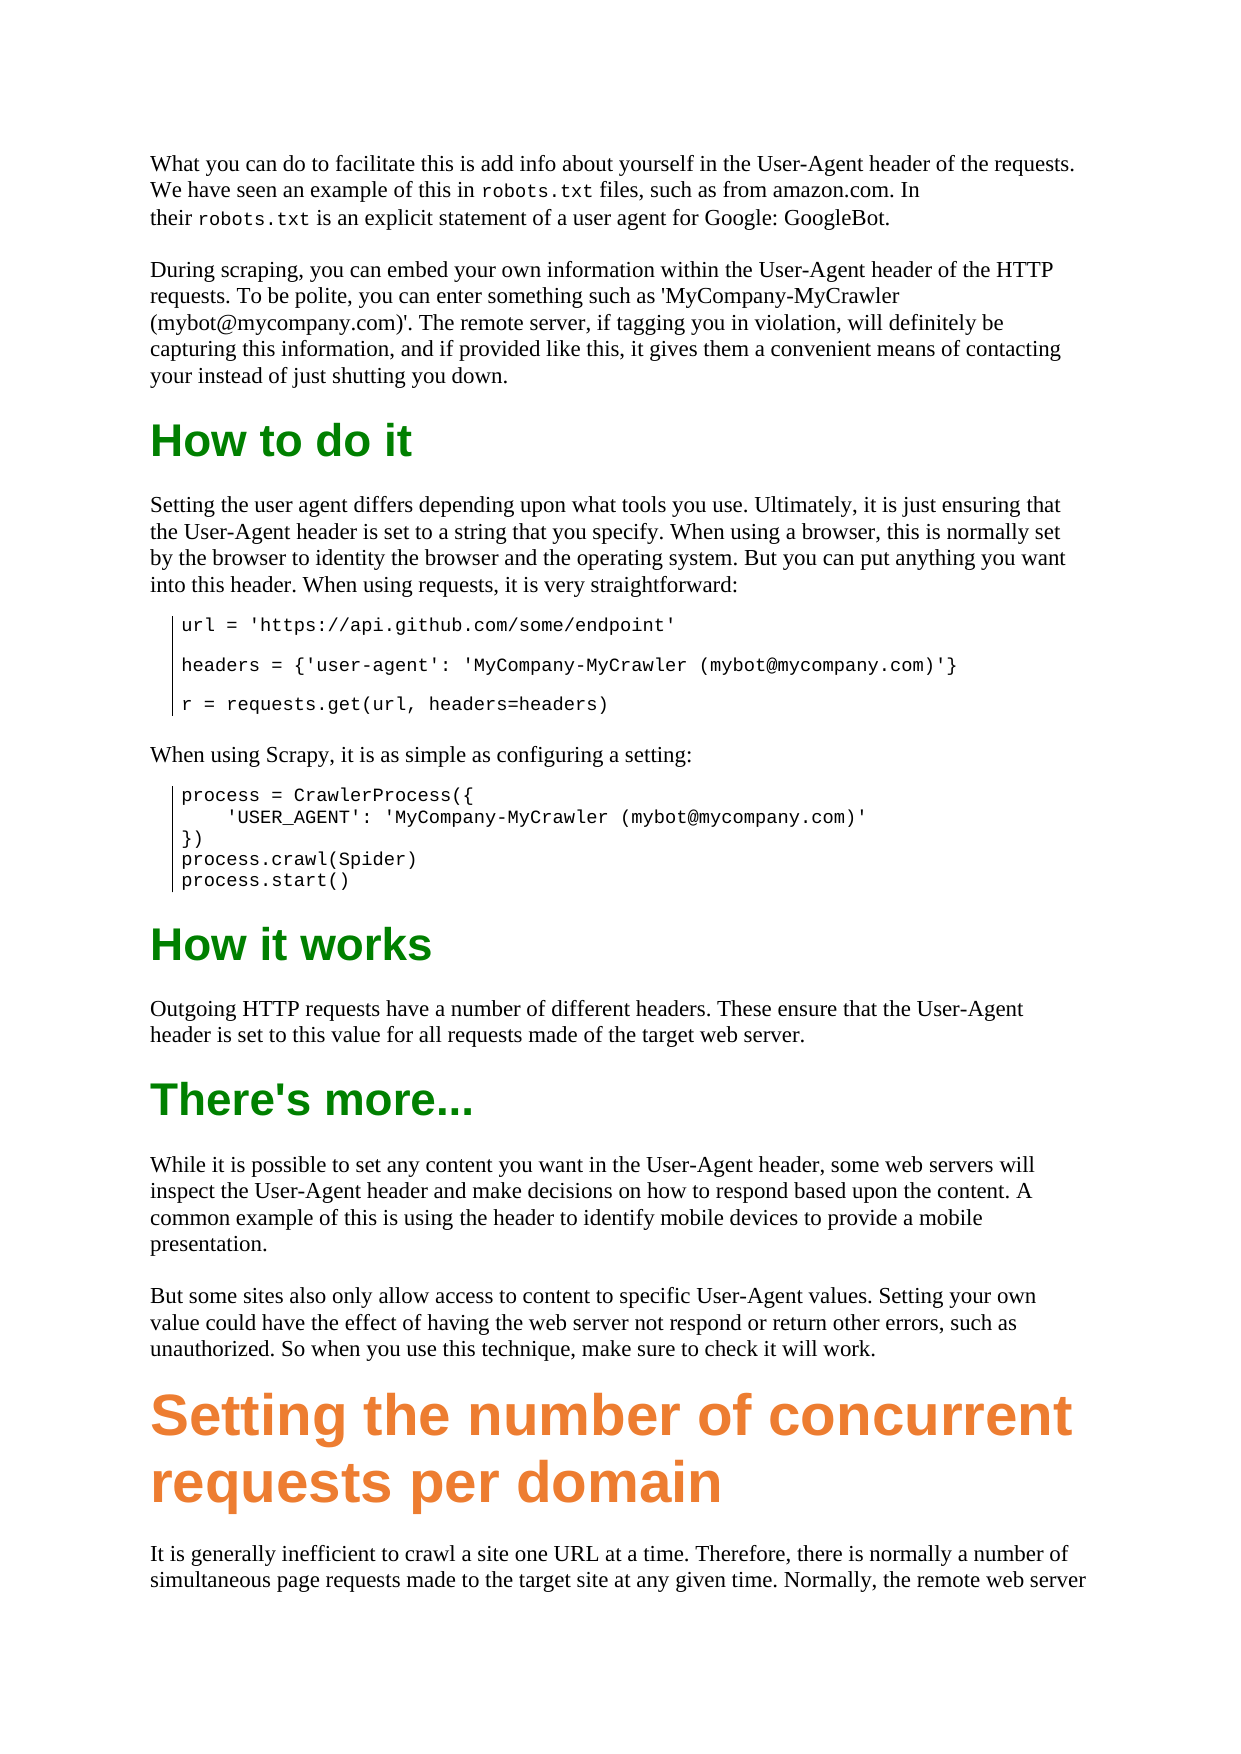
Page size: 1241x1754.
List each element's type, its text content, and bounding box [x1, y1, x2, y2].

text r = requests.get(url, headers=headers) [173, 694, 1090, 716]
text What you can do to facilitate this is add info about yourself in the User-Agent header of the requests. We have seen an example of this in robots.txt files, such as from amazon.com. In their robots.txt is an explicit statement of a user agent for Google: GoogleBot. [150, 150, 1090, 231]
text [150, 1539, 1090, 1592]
text process = CrawlerProcess({ 'USER_AGENT': 'MyCompany-MyCrawler (mybot@mycompany.com)' }) process.crawl(Spider) process.start() [173, 786, 1090, 892]
text headers = {'user-agent': 'MyCompany-MyCrawler (mybot@mycompany.com)'} [173, 655, 1090, 677]
text url = 'https://api.github.com/some/endpoint' [173, 616, 1090, 637]
text During scraping, you can embed your own information within the User-Agent header of the HTTP requests. To be polite, you can enter something such as 'MyCompany-MyCrawler (mybot@mycompany.com)'. The remote server, if tagging you in violation, will definitely be capturing this information, and if provided like this, it gives them a convenient means of contacting your instead of just shutting you down. [150, 256, 1090, 388]
text While it is possible to set any content you want in the User-Agent header, some web servers will inspect the User-Agent header and make decisions on how to respond based upon the content. A common example of this is using the header to identify mobile devices to provide a mobile presentation. [150, 1151, 1090, 1257]
subtitle How it works [150, 917, 1090, 970]
text Outgoing HTTP requests have a number of different headers. These ensure that the User-Agent header is set to this value for all requests made of the target web server. [806, 995, 1090, 1048]
text But some sites also only allow access to content to specific User-Agent values. Setting your own value could have the effect of having the web server not respond or return other errors, such as unauthorized. So when you use this technique, make sure to check it will work. [150, 1282, 1090, 1361]
text Setting the user agent differs depending upon what tools you use. Ultimately, it is just ensuring that the User-Agent header is set to a string that you specify. When using a browser, this is normally set by the browser to identity the browser and the operating system. But you can put anything you want into this header. When using requests, it is very straightforward: [150, 491, 1090, 597]
subtitle Setting the number of concurrent requests per domain [150, 1380, 1090, 1514]
subtitle How to do it [150, 413, 1090, 466]
text When using Scrapy, it is as simple as configuring a setting: [150, 741, 1090, 767]
subtitle There's more... [150, 1073, 1090, 1126]
